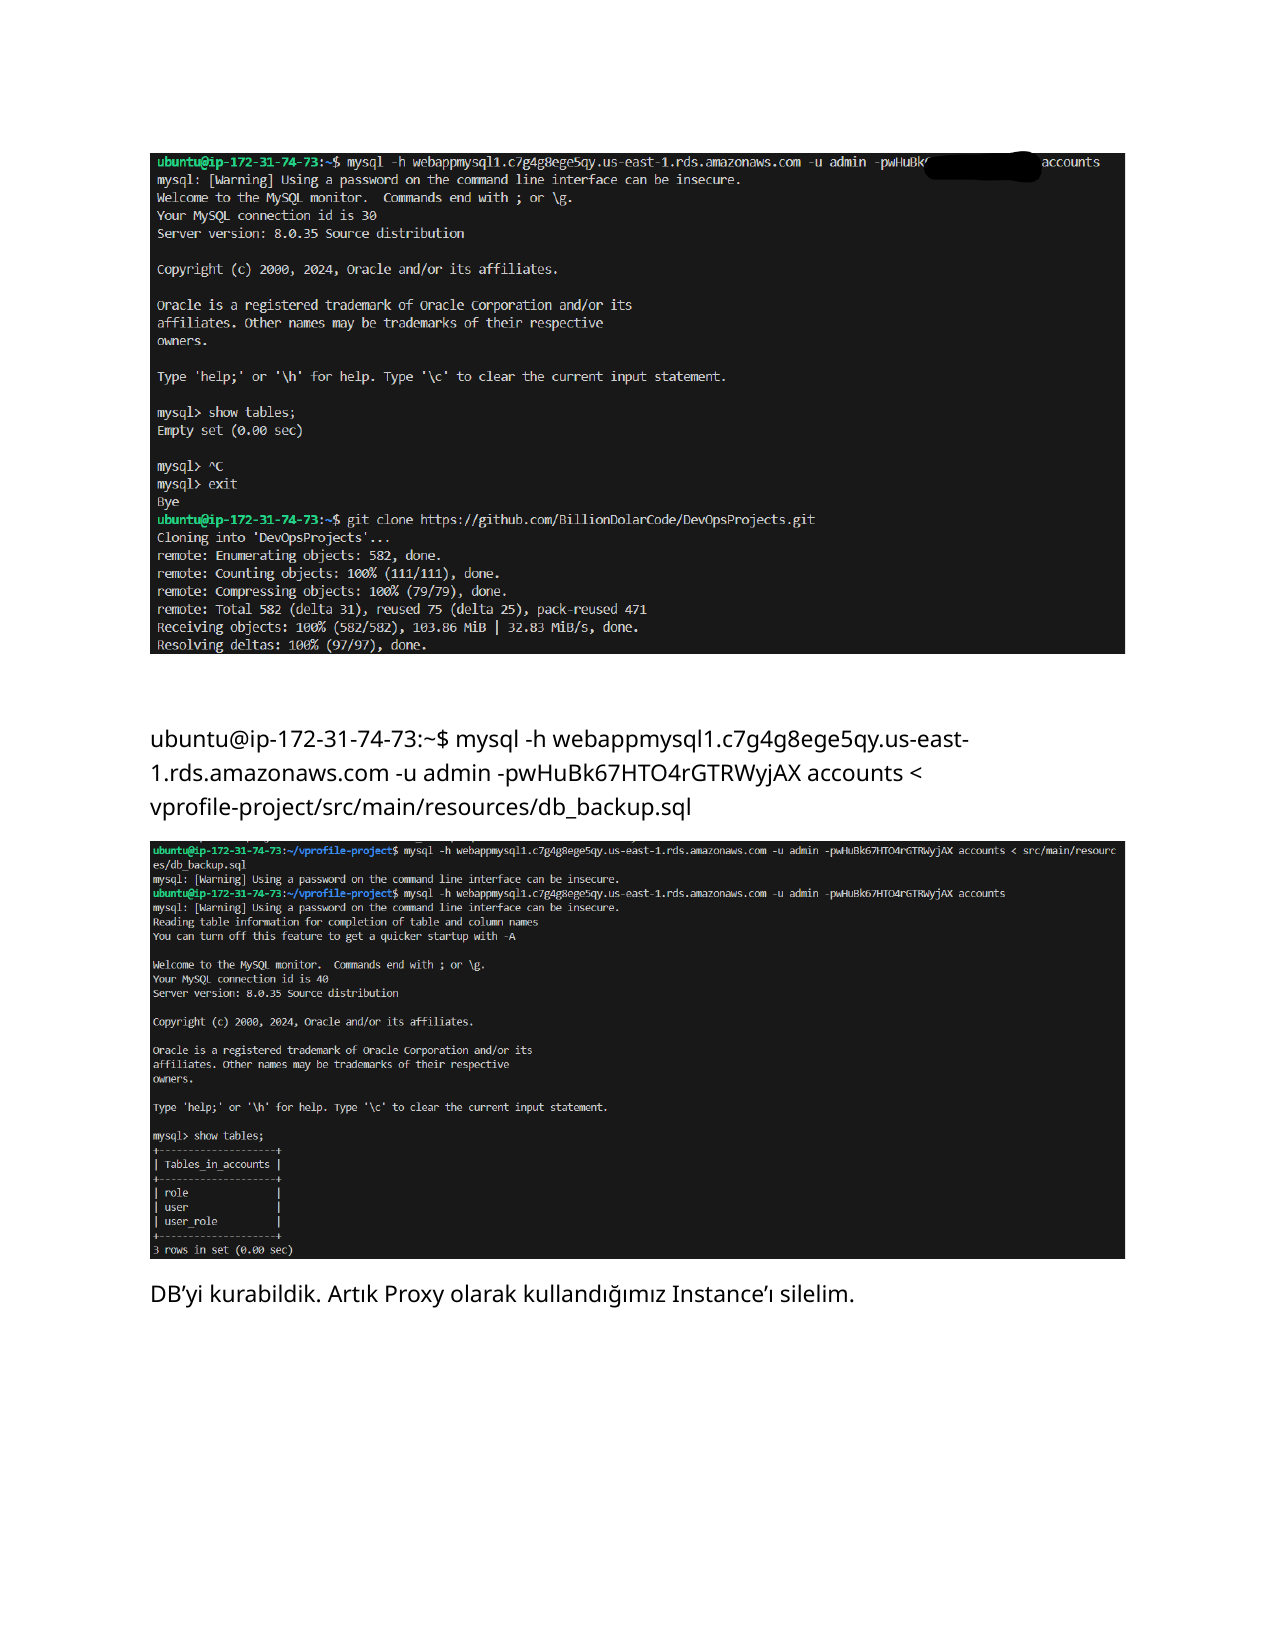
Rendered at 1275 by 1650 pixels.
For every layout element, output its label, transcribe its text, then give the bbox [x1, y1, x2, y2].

text DB’yi kurabildik. Artık Proxy olarak kullandığımız Instance’ı silelim. [150, 1278, 1125, 1309]
text ubuntu@ip-172-31-74-73:~$ mysql -h webappmysql1.c7g4g8ege5qy.us-east-1.rds.amazonaws.com -u admin -pwHuBk67HTO4rGTRWyjAX accounts < vprofile-project/src/main/resources/db_backup.sql [150, 723, 1125, 822]
picture [150, 841, 1125, 1259]
picture [150, 150, 1125, 654]
